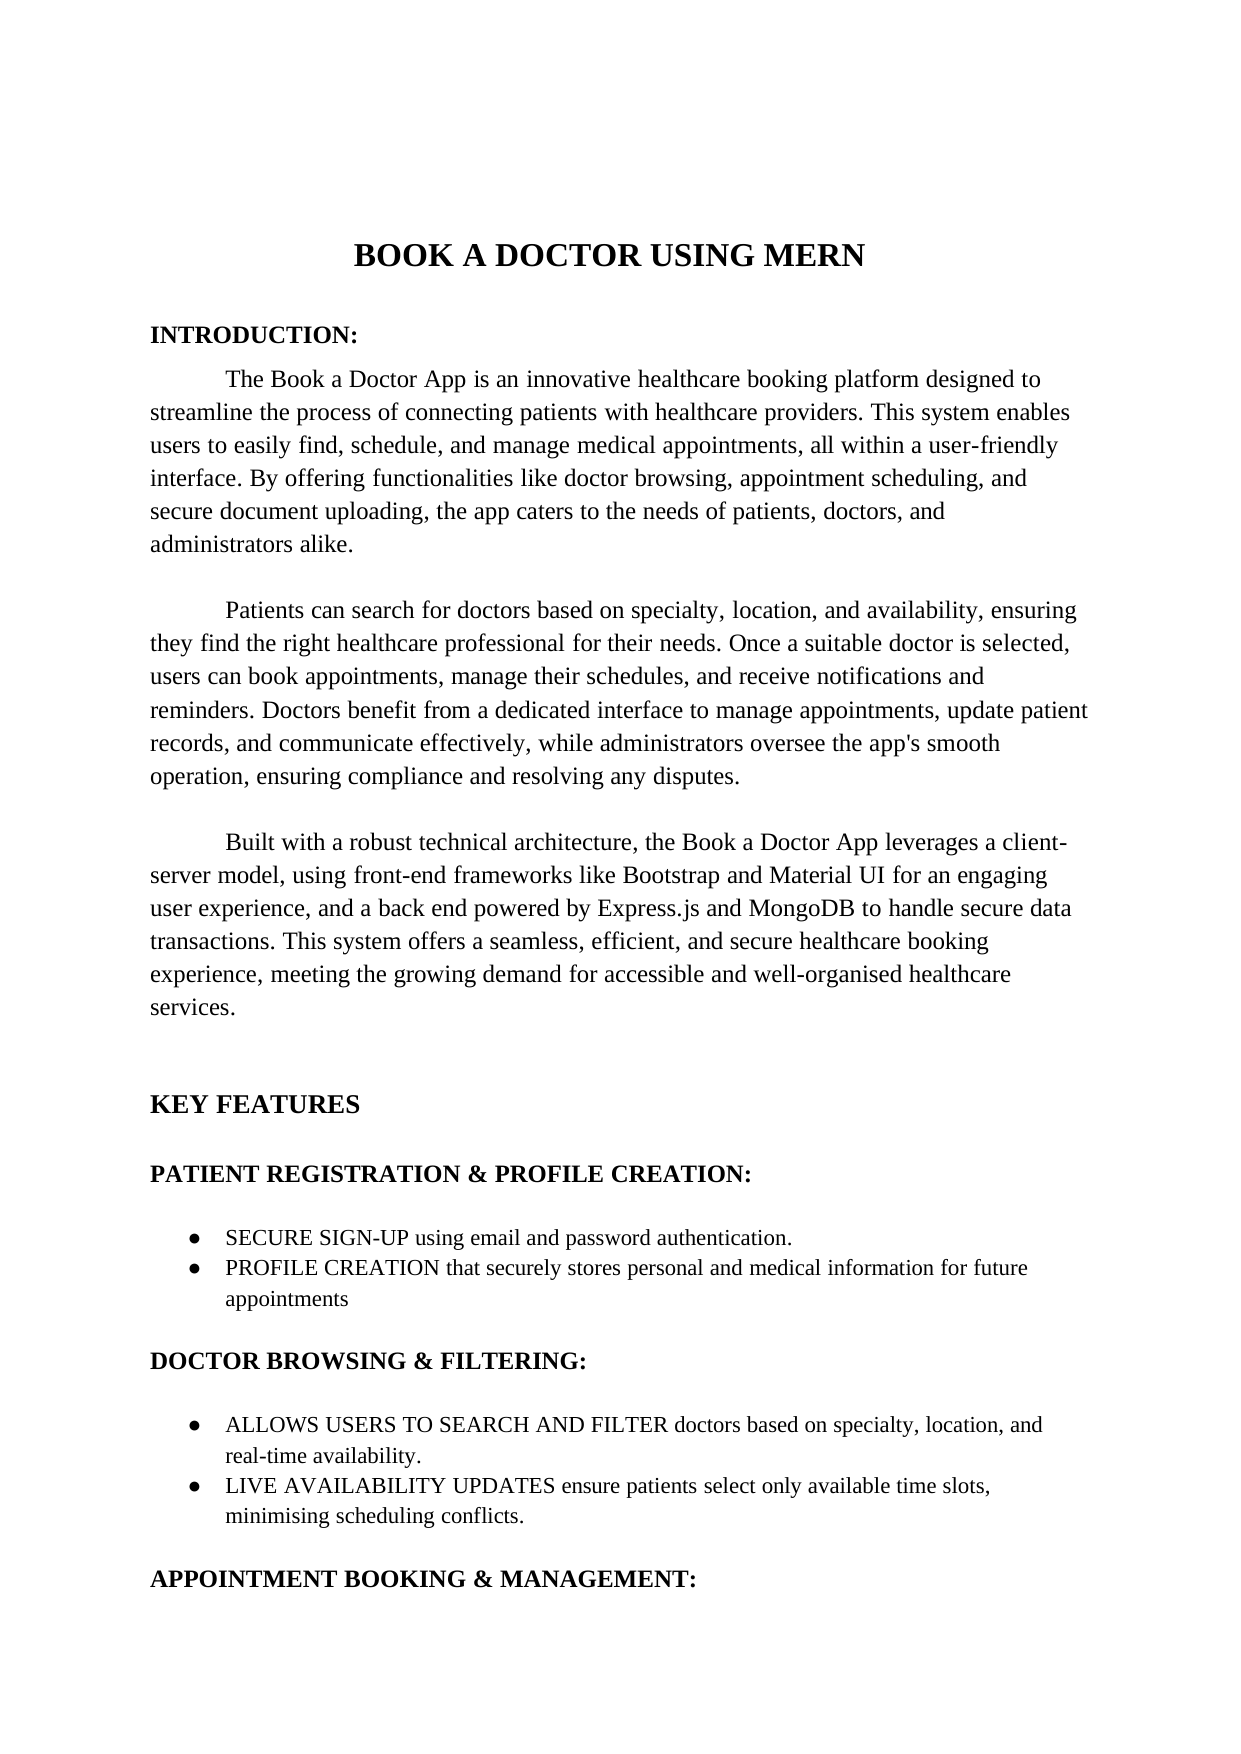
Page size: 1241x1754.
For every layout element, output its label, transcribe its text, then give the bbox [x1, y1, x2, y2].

text Patients can search for doctors based on specialty, location, and availability, ensuring [225, 599, 1099, 624]
text secure document uploading, the app caters to the needs of patients, doctors, and [150, 500, 1099, 525]
text DOCTOR BROWSING & FILTERING: [150, 1349, 1099, 1374]
text ● ALLOWS USERS TO SEARCH AND FILTER doctors based on specialty, location, and [187, 1414, 1099, 1437]
text reminders. Doctors benefit from a dedicated interface to manage appointments, update patient [150, 698, 1099, 723]
text real-time availability. [225, 1445, 1099, 1468]
text INTRODUCTION: [150, 323, 1099, 348]
text KEY FEATURES [150, 1092, 1099, 1119]
text The Book a Doctor App is an innovative healthcare booking platform designed to [225, 367, 1099, 392]
text user experience, and a back end powered by Express.js and MongoDB to handle secure data [150, 896, 1099, 921]
text ● SECURE SIGN-UP using email and password authentication. [187, 1226, 1099, 1250]
text administrators alike. [150, 533, 1099, 558]
text Built with a robust technical architecture, the Book a Doctor App leverages a client- [225, 830, 1099, 855]
text BOOK A DOCTOR USING MERN [354, 239, 1099, 273]
text users can book appointments, manage their schedules, and receive notifications and [150, 665, 1099, 690]
text streamline the process of connecting patients with healthcare providers. This system enables [150, 401, 1099, 426]
text experience, meeting the growing demand for accessible and well-organised healthcare [150, 963, 1099, 988]
text they find the right healthcare professional for their needs. Once a suitable doctor is selected, [150, 632, 1099, 657]
text ● LIVE AVAILABILITY UPDATES ensure patients select only available time slots, [187, 1474, 1099, 1498]
text transactions. This system offers a seamless, efficient, and secure healthcare booking [150, 929, 1099, 954]
text minimising scheduling conflicts. [225, 1505, 1099, 1528]
text operation, ensuring compliance and resolving any disputes. [150, 764, 1099, 789]
text records, and communicate effectively, while administrators oversee the app's smooth [150, 731, 1099, 756]
text server model, using front-end frameworks like Bootstrap and Material UI for an engaging [150, 863, 1099, 888]
text ● PROFILE CREATION that securely stores personal and medical information for future [187, 1257, 1099, 1280]
text interface. By offering functionalities like doctor browsing, appointment scheduling, and [150, 467, 1099, 492]
text users to easily find, schedule, and manage medical appointments, all within a user-friendly [150, 434, 1099, 459]
text services. [150, 996, 1099, 1021]
text APPOINTMENT BOOKING & MANAGEMENT: [150, 1567, 1099, 1592]
text appointments [225, 1288, 1099, 1311]
text PATIENT REGISTRATION & PROFILE CREATION: [150, 1162, 1099, 1187]
